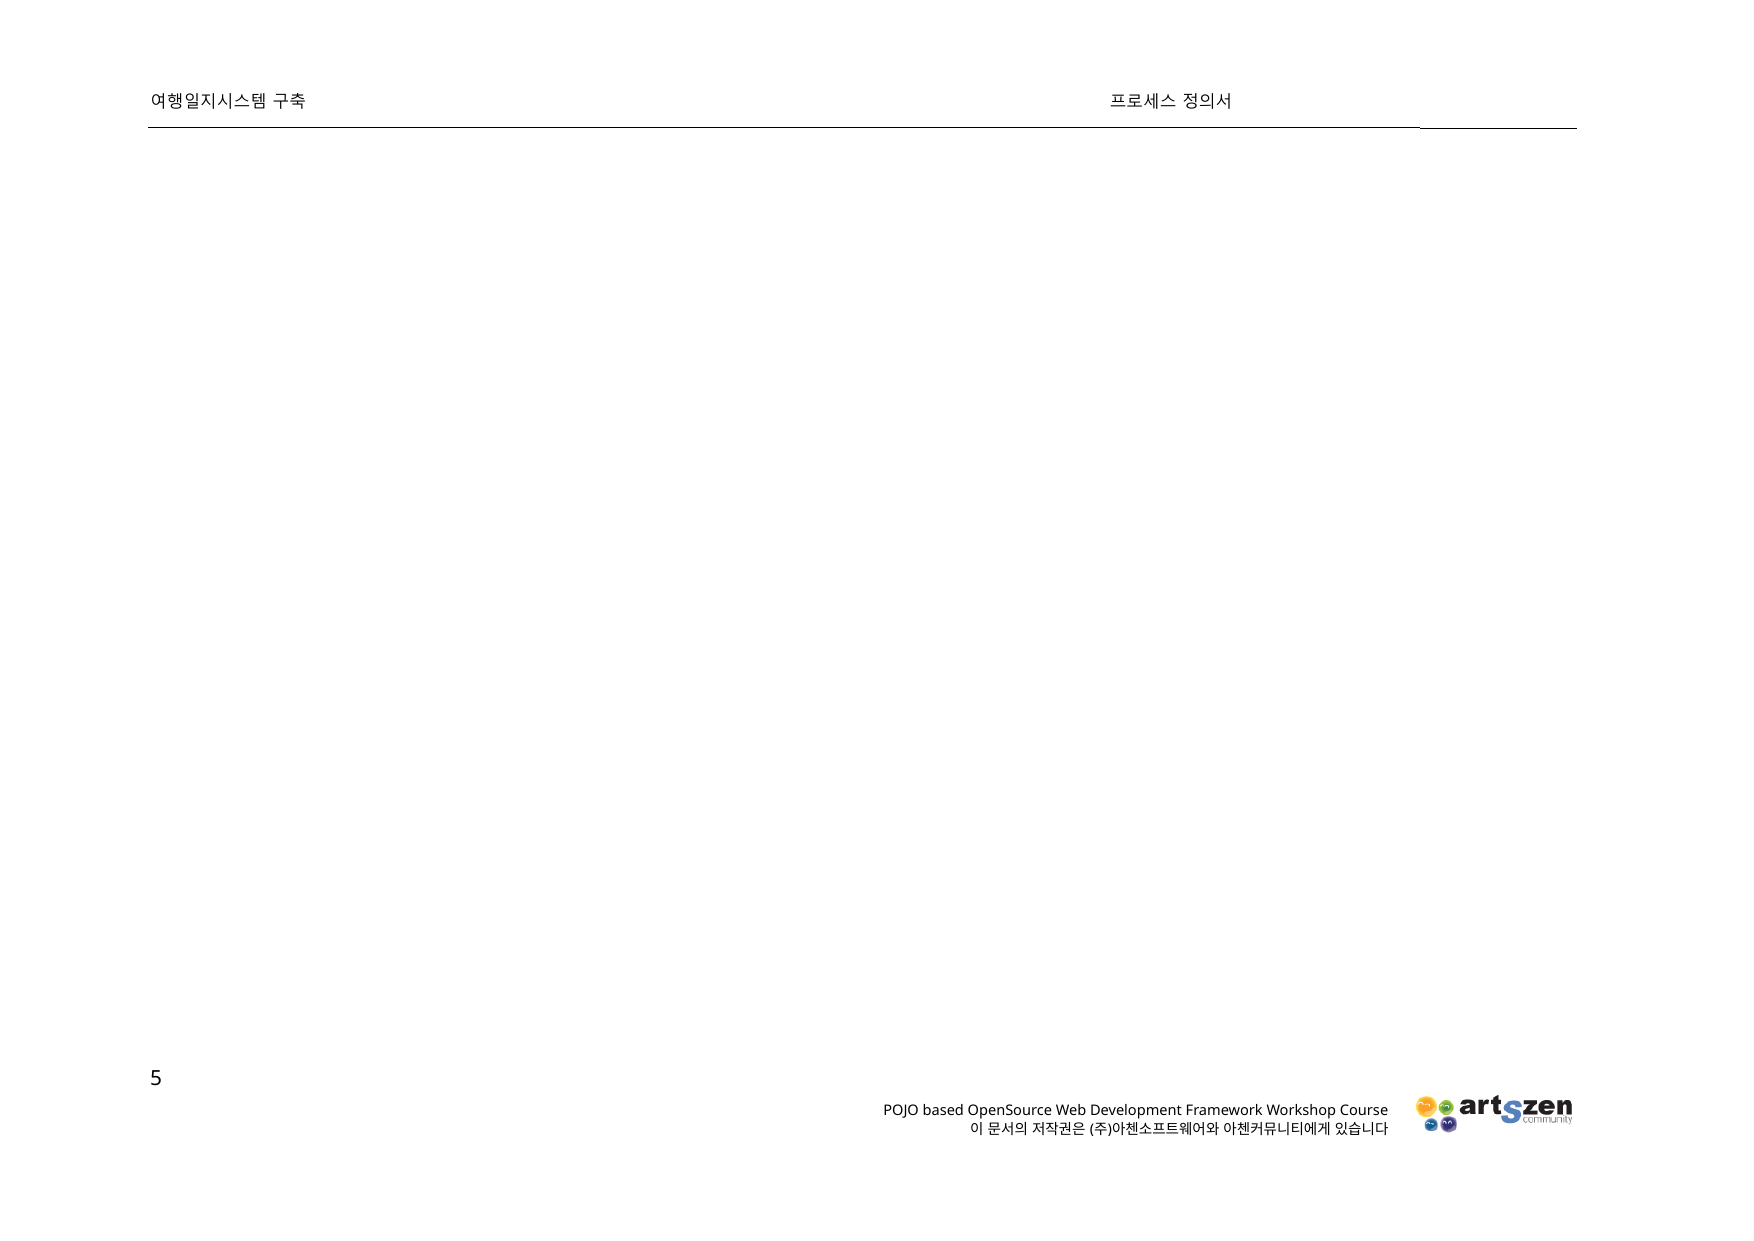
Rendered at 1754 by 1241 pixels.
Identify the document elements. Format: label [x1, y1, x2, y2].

picture [1412, 1091, 1577, 1137]
